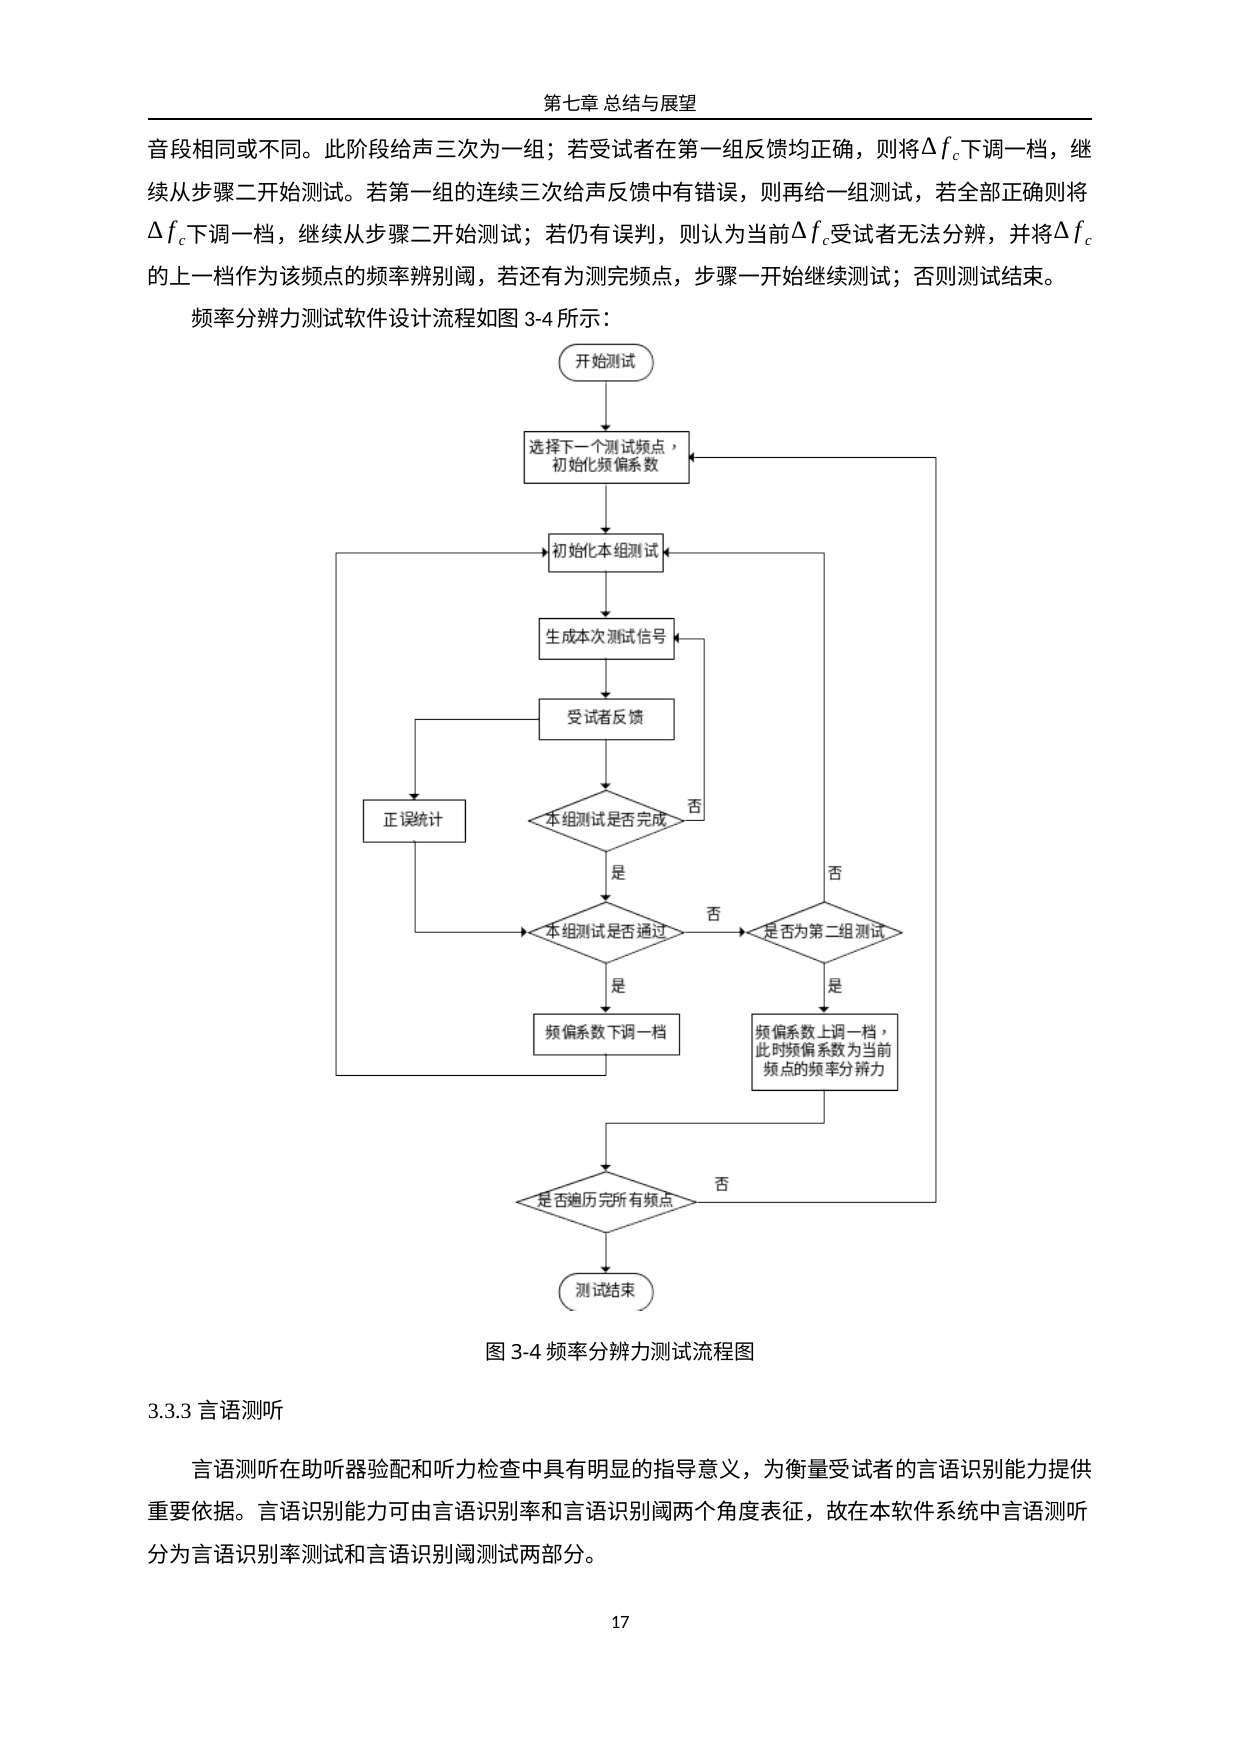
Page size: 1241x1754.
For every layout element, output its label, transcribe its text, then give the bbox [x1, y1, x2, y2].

text 图3-4 频率分辨力测试流程图 [148, 1333, 1092, 1367]
list 言语测听 [148, 1392, 1092, 1426]
text 频率分辨力测试软件设计流程如图3-4所示： [148, 300, 1092, 334]
text 言语测听在助听器验配和听力检查中具有明显的指导意义，为衡量受试者的言语识别能力提供重要依据。言语识别能力可由言语识别率和言语识别阈两个角度表征，故在本软件系统中言语测听分为言语识别率测试和言语识别阈测试两部分。 [148, 1451, 1092, 1569]
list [148, 131, 1092, 292]
